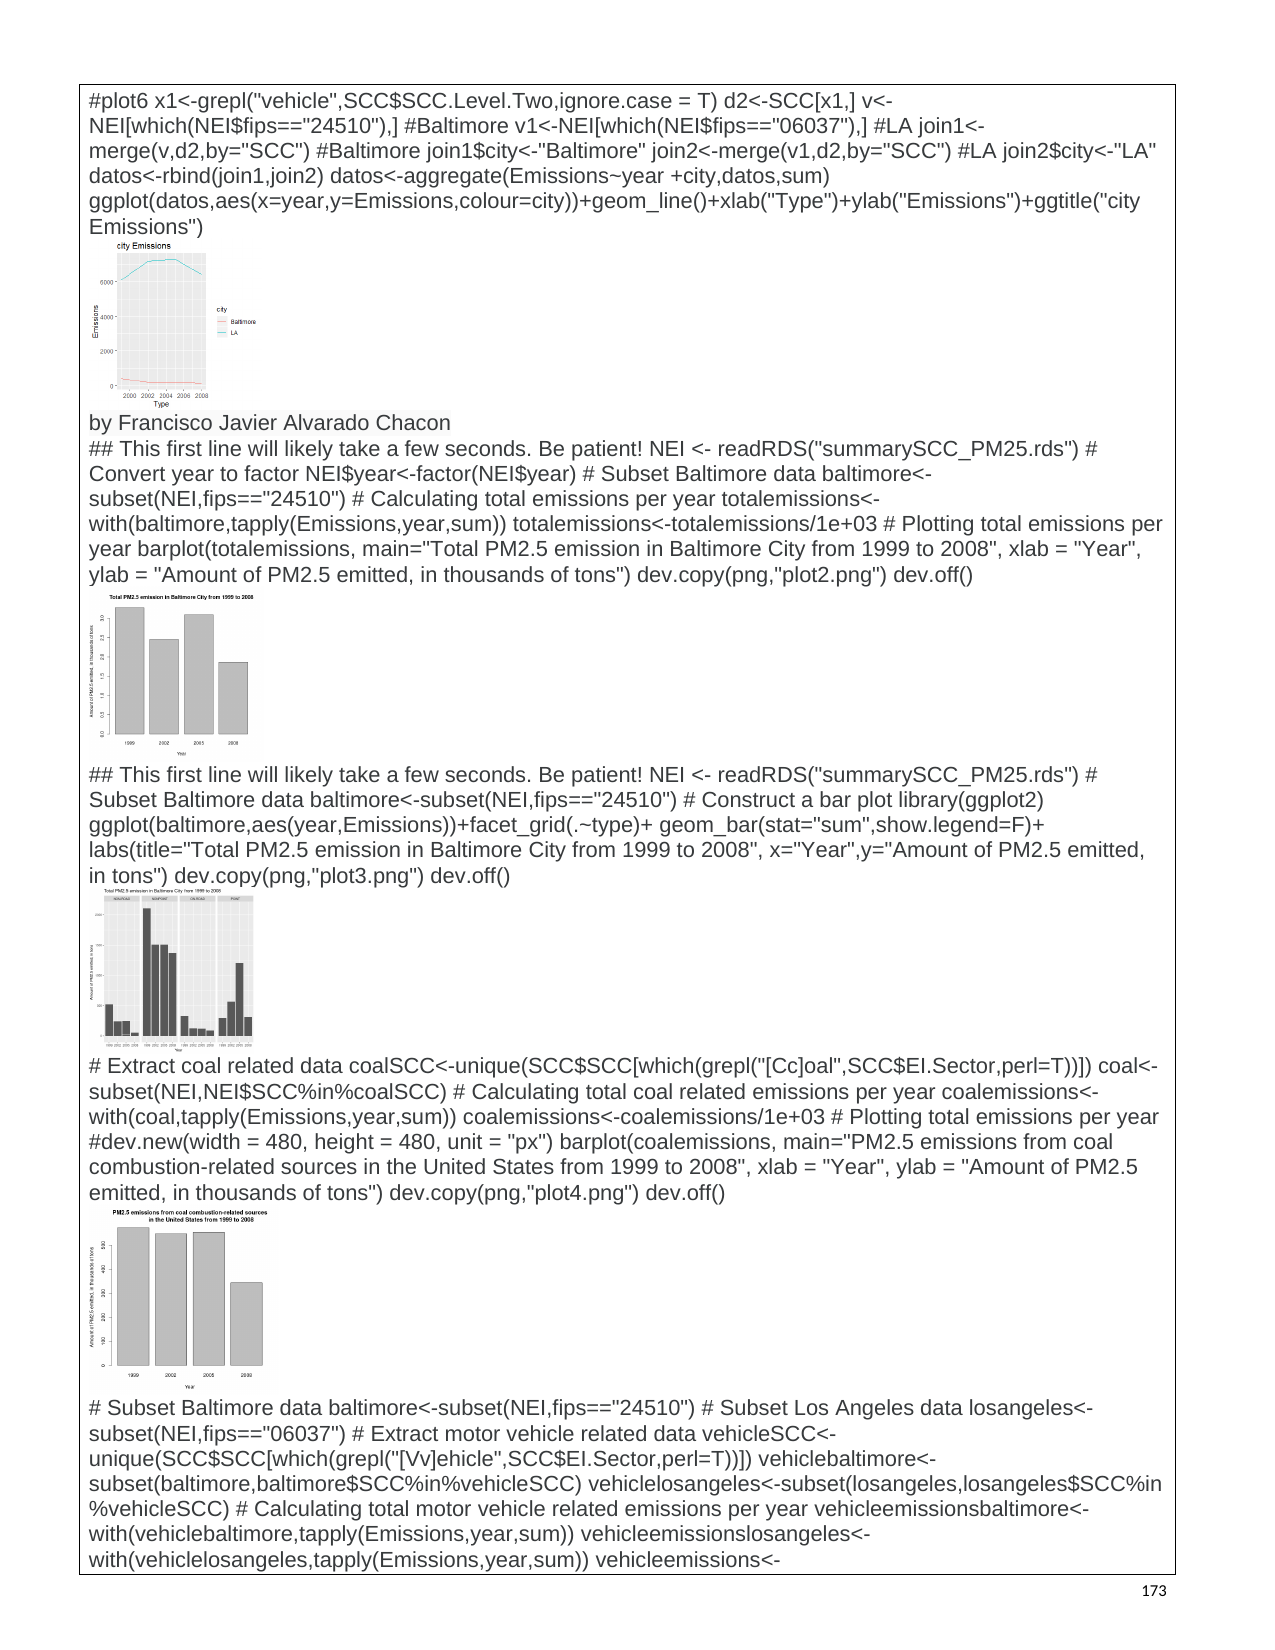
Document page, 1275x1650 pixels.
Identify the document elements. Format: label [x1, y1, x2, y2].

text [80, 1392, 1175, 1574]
picture [88, 887, 255, 1054]
picture [88, 238, 263, 411]
picture [88, 1204, 280, 1396]
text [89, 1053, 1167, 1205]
picture [88, 586, 264, 762]
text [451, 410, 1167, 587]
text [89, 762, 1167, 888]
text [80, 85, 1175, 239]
